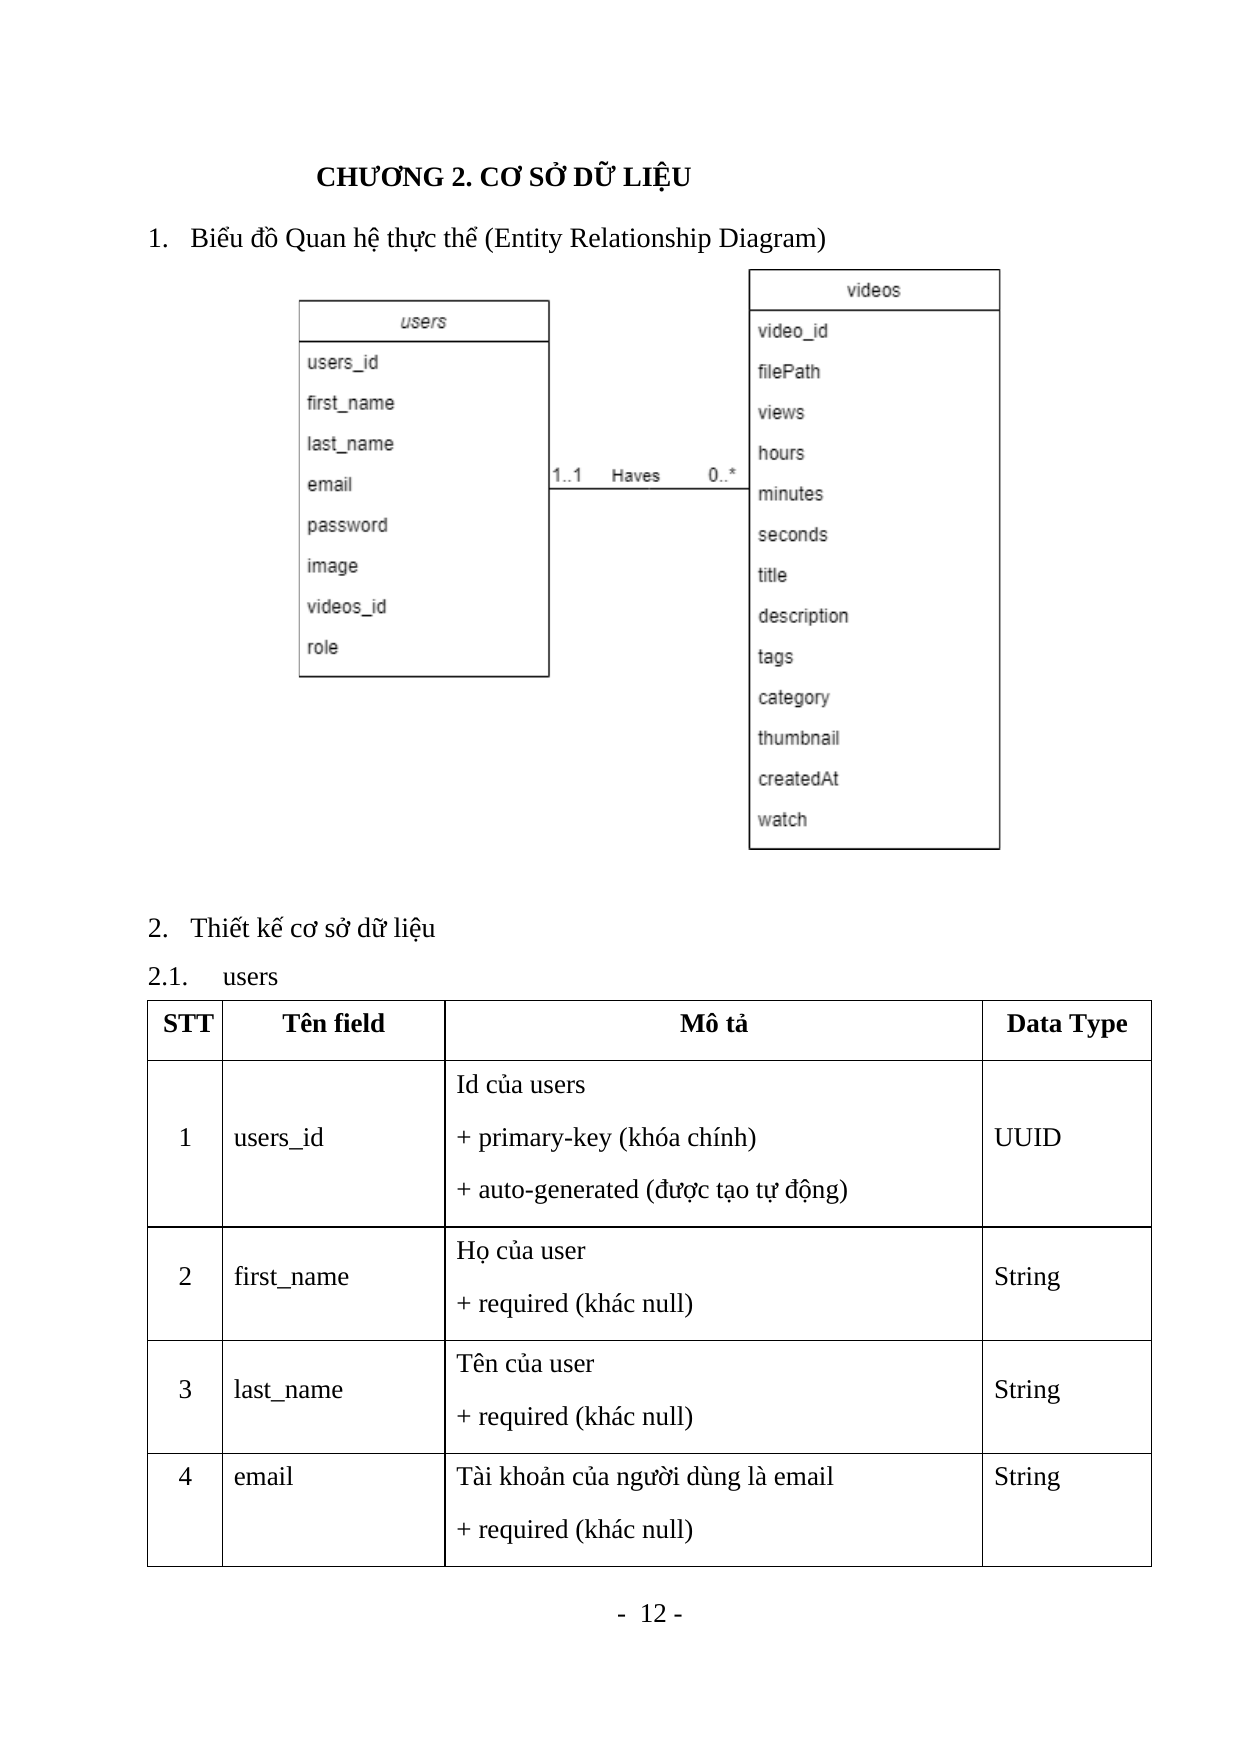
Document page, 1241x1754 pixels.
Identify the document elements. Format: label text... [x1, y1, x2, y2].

table_cell Id của users + primary-key (khóa chính) + auto-generated (được tạo tự động) [446, 1061, 982, 1226]
table_cell email [223, 1454, 444, 1566]
table_header Data Type [983, 1001, 1151, 1060]
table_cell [446, 1454, 982, 1566]
table_cell UUID [983, 1061, 1151, 1226]
table_cell String [983, 1341, 1151, 1453]
table_cell users_id [223, 1061, 444, 1226]
subtitle Thiết kế cơ sở dữ liệu [148, 911, 1152, 944]
subtitle users [148, 960, 1152, 991]
subtitle Biểu đồ Quan hệ thực thể (Entity Relationship Diagram) [148, 221, 1152, 254]
table_header Mô tả [446, 1001, 982, 1060]
table_cell String [983, 1228, 1151, 1339]
table_cell Tên của user + required (khác null) [446, 1341, 982, 1453]
table_cell 2 [148, 1228, 222, 1339]
table_cell 1 [148, 1061, 222, 1226]
table_cell first_name [223, 1228, 444, 1339]
table_header Tên field [223, 1001, 444, 1060]
table_cell 3 [148, 1341, 222, 1453]
table_header STT [148, 1001, 222, 1060]
table_cell 4 [148, 1454, 222, 1566]
table_cell Họ của user + required (khác null) [446, 1228, 982, 1339]
table_cell last_name [223, 1341, 444, 1453]
table_cell String [983, 1454, 1151, 1566]
subtitle CHƯƠNG 2. CƠ SỞ DỮ LIỆU [316, 160, 1152, 193]
picture [298, 269, 1001, 850]
